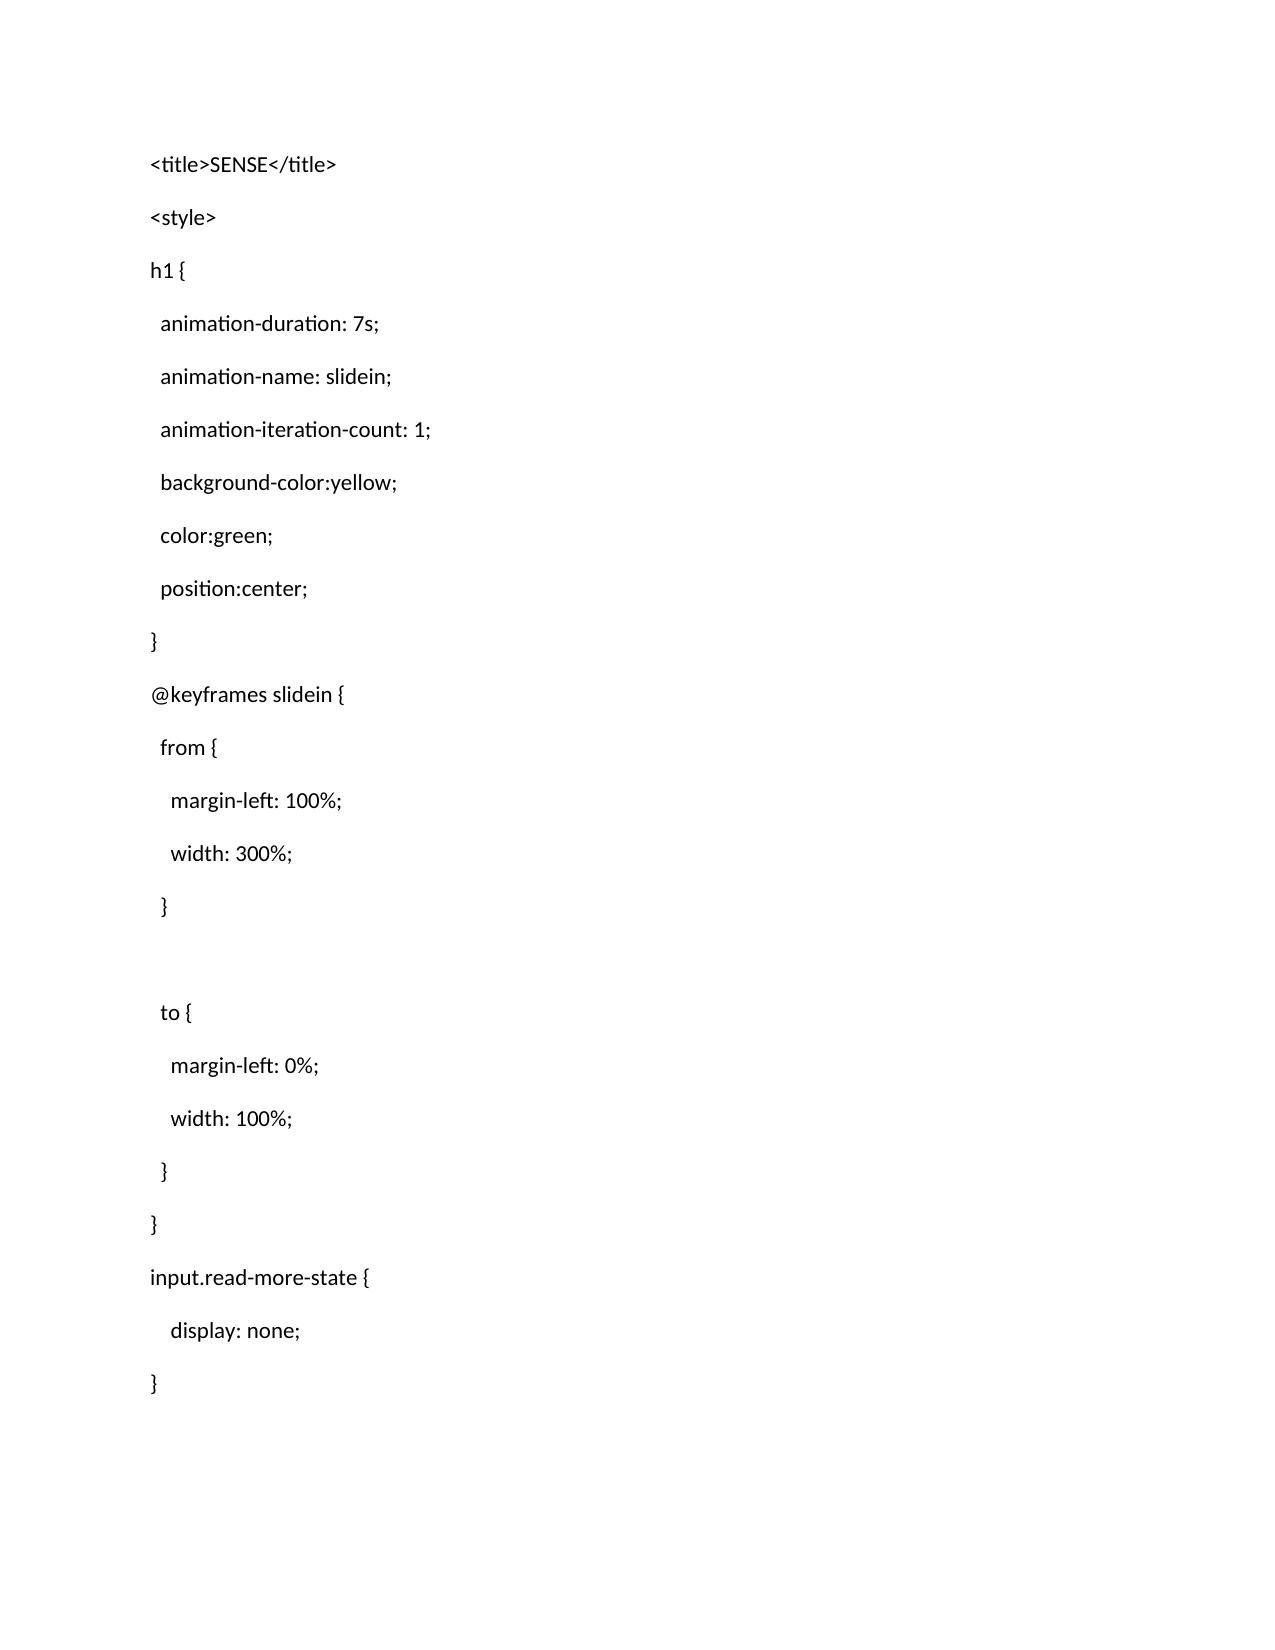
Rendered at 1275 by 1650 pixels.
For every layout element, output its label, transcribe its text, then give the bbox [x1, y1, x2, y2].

text } [150, 627, 1125, 655]
text to { [150, 998, 1125, 1026]
text animation-iteration-count: 1; [150, 415, 1125, 443]
text input.read-more-state { [150, 1263, 1125, 1291]
text from { [150, 733, 1125, 761]
text } [150, 1157, 1125, 1185]
text } [150, 892, 1125, 920]
text @keyframes slidein { [150, 680, 1125, 708]
text width: 300%; [150, 839, 1125, 867]
text background-color:yellow; [150, 468, 1125, 496]
text display: none; [150, 1316, 1125, 1344]
text animation-duration: 7s; [150, 309, 1125, 337]
text h1 { [150, 256, 1125, 284]
text <style> [150, 203, 1125, 231]
text <title>SENSE</title> [150, 150, 1125, 178]
text position:center; [150, 574, 1125, 602]
text margin-left: 0%; [150, 1051, 1125, 1079]
text } [150, 1369, 1125, 1397]
text } [150, 1210, 1125, 1238]
text width: 100%; [150, 1104, 1125, 1132]
text animation-name: slidein; [150, 362, 1125, 390]
text color:green; [150, 521, 1125, 549]
text margin-left: 100%; [150, 786, 1125, 814]
